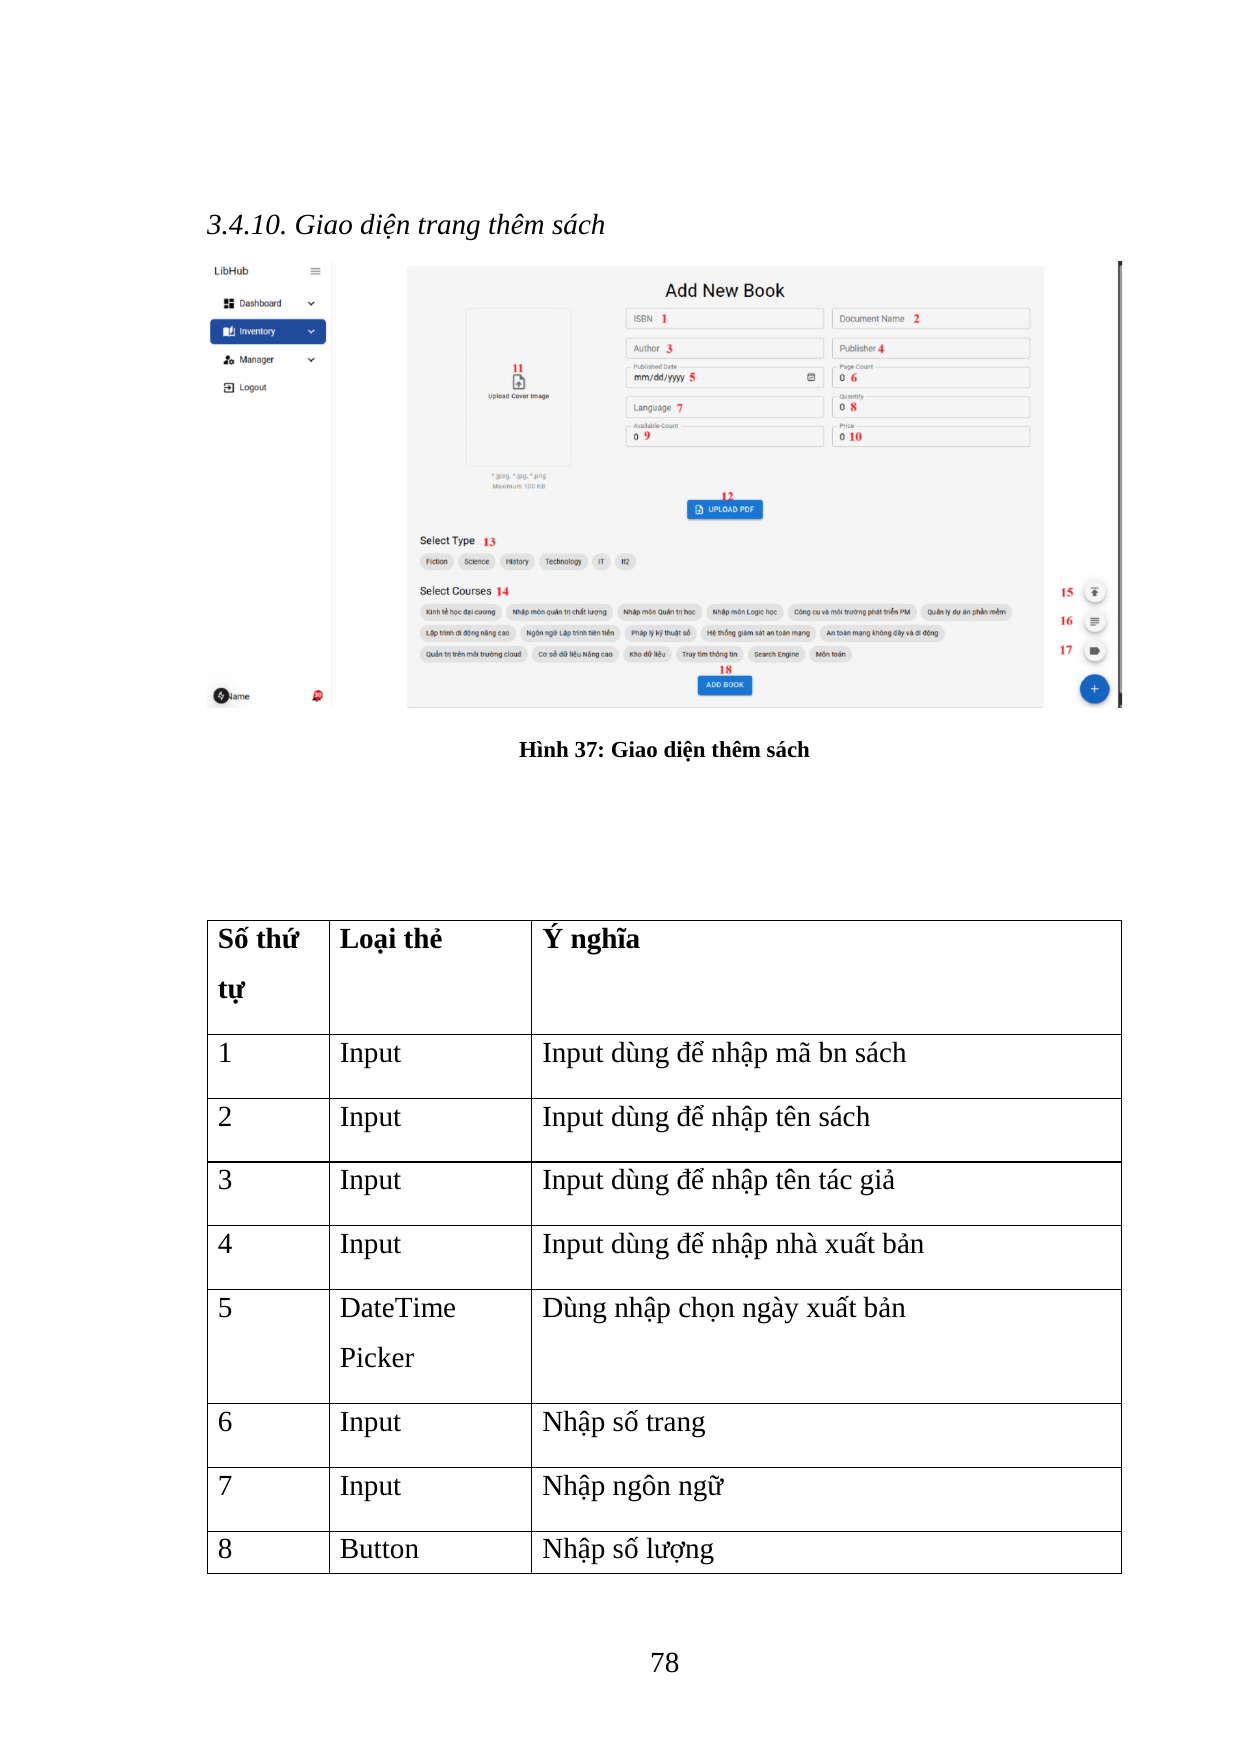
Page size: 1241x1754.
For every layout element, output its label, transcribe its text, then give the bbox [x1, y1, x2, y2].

table_cell Input dùng để nhập tên tác giả [532, 1163, 1121, 1225]
table_cell Input dùng để nhập tên sách [532, 1099, 1121, 1161]
table_cell Input [330, 1226, 531, 1289]
table_cell 7 [208, 1468, 329, 1531]
table_cell Input [330, 1035, 531, 1098]
table_cell Nhập số lượng [532, 1532, 1121, 1573]
table_cell 8 [208, 1532, 329, 1573]
table_cell Input [330, 1099, 531, 1161]
table_cell DateTime Picker [330, 1290, 531, 1403]
picture [206, 261, 1123, 708]
table_cell Button [330, 1532, 531, 1573]
table_cell 6 [208, 1404, 329, 1467]
table_cell Input dùng để nhập nhà xuất bản [532, 1226, 1121, 1289]
table_cell Input [330, 1404, 531, 1467]
table_cell Input [330, 1163, 531, 1225]
table_cell Dùng nhập chọn ngày xuất bản [532, 1290, 1121, 1403]
table_cell 5 [208, 1290, 329, 1403]
table_cell Input dùng để nhập mã bn sách [532, 1035, 1121, 1098]
text Hình 37: Giao diện thêm sách [207, 736, 1122, 763]
table_header Loại thẻ [330, 921, 531, 1034]
table_cell 3 [208, 1163, 329, 1225]
table_cell 1 [208, 1035, 329, 1098]
table_cell 2 [208, 1099, 329, 1161]
table_cell 4 [208, 1226, 329, 1289]
table_cell Nhập ngôn ngữ [532, 1468, 1121, 1531]
table_header Số thứ tự [208, 921, 329, 1034]
table_cell Nhập số trang [532, 1404, 1121, 1467]
subtitle 3.4.10. Giao diện trang thêm sách [207, 207, 1122, 240]
table_header Ý nghĩa [532, 921, 1121, 1034]
table_cell Input [330, 1468, 531, 1531]
